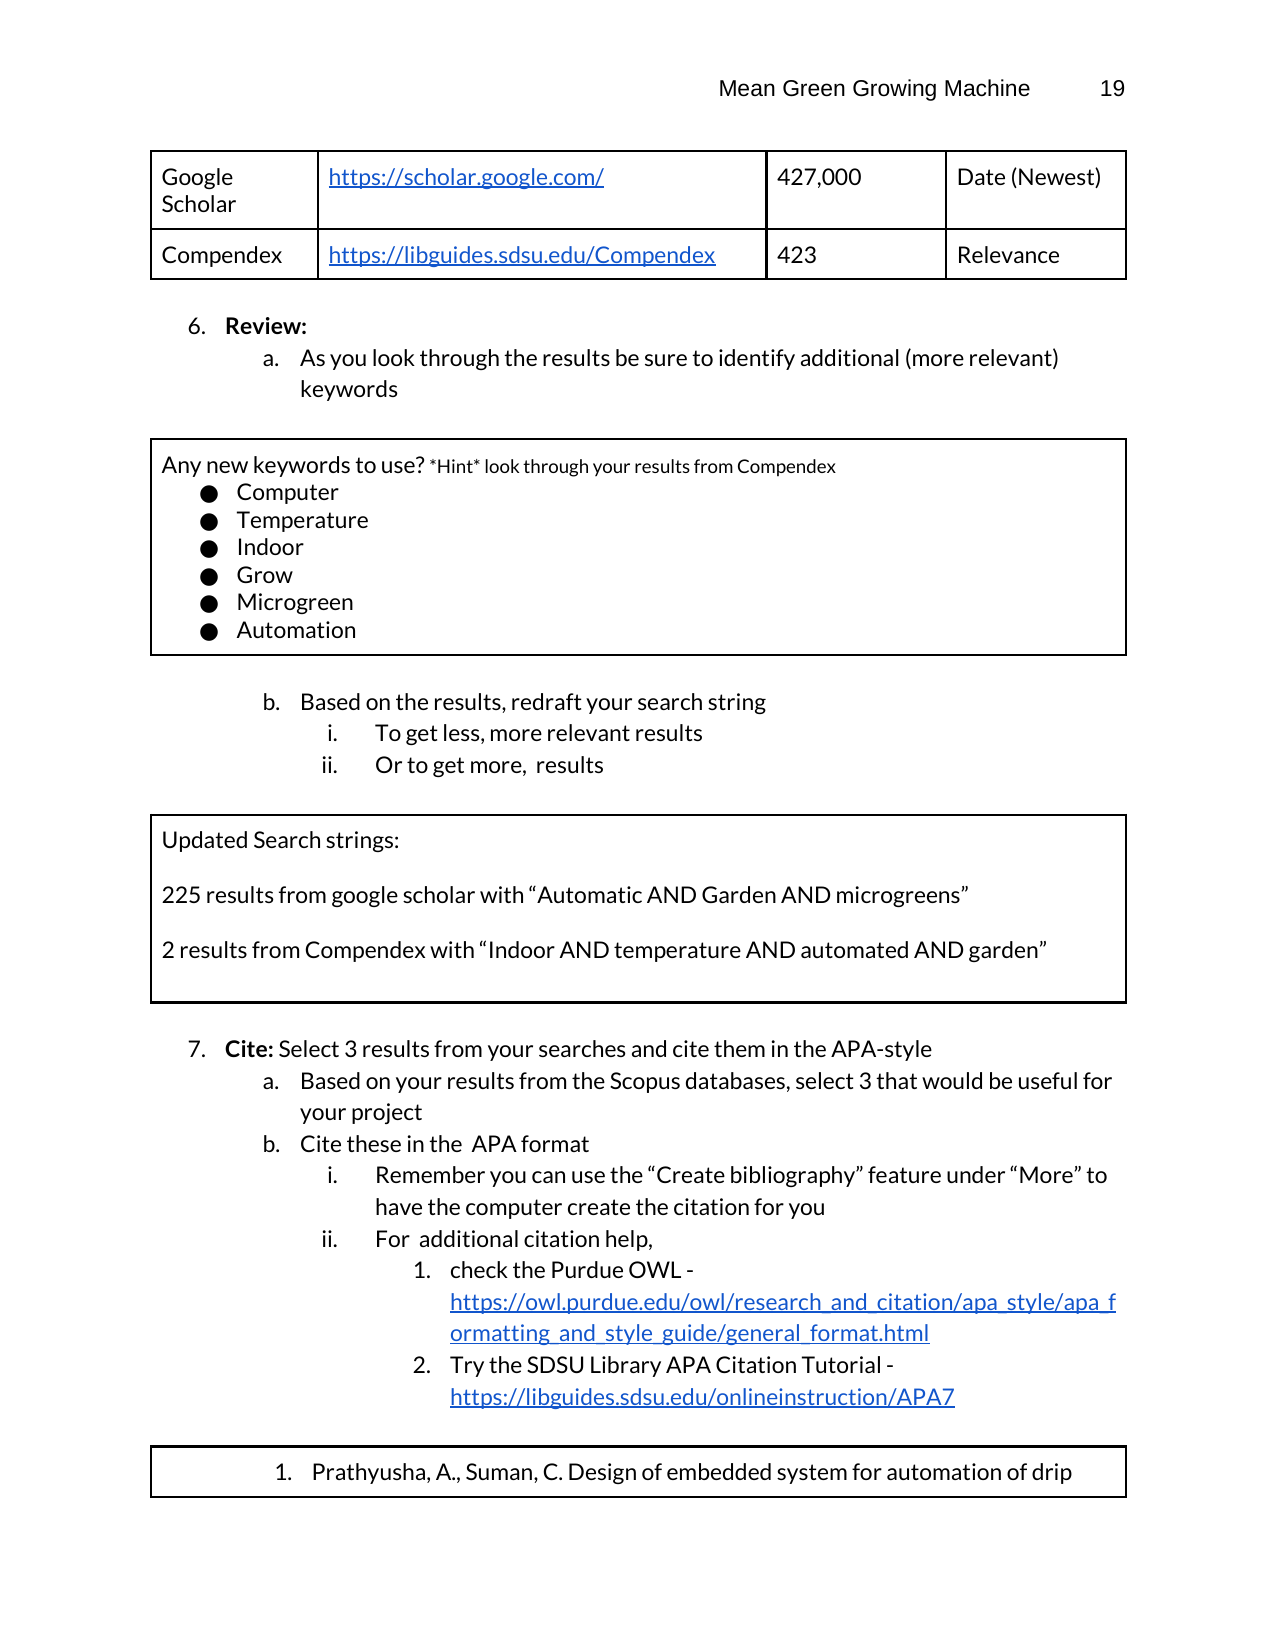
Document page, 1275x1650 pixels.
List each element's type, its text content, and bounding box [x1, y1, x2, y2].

table_cell https://scholar.google.com/ [319, 152, 765, 228]
list Try the SDSU Library APA Citation Tutorial - https://libguides.sdsu.edu/onlineinstruction/APA7 [412, 1351, 1125, 1410]
table_header Updated Search strings: 225 results from google scholar with “Automatic AND Garden AND microgreens” 2 results from Compendex with “Indoor AND temperature AND automated AND garden” [152, 816, 1125, 1001]
table_cell Compendex [152, 230, 317, 278]
table_cell Google Scholar [152, 152, 317, 228]
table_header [152, 1448, 1125, 1496]
list Based on your results from the Scopus databases, select 3 that would be useful for your project [262, 1067, 1125, 1126]
table_cell 427,000 [768, 152, 945, 228]
list Review: [187, 312, 1125, 339]
table_cell https://libguides.sdsu.edu/Compendex [319, 230, 765, 278]
list As you look through the results be sure to identify additional (more relevant) keywords [262, 343, 1125, 403]
list Remember you can use the “Create bibliography” feature under “More” to have the computer create the citation for you [337, 1161, 1125, 1220]
table_cell Date (Newest) [947, 152, 1125, 228]
list To get less, more relevant results [337, 719, 1125, 746]
list Cite: Select 3 results from your searches and cite them in the APA-style [187, 1035, 1125, 1063]
table_cell 423 [768, 230, 945, 278]
list Cite these in the APA format [262, 1130, 1125, 1157]
table_cell Relevance [947, 230, 1125, 278]
table_header Any new keywords to use? *Hint* look through your results from Compendex Computer Temperature Indoor Grow Microgreen Automation [152, 440, 1125, 654]
list Or to get more, results [337, 750, 1125, 778]
list check the Purdue OWL - https://owl.purdue.edu/owl/research_and_citation/apa_style/apa_formatting_and_style_guide/general_format.html [412, 1256, 1125, 1347]
list For additional citation help, [337, 1224, 1125, 1252]
list Based on the results, redraft your search string [262, 687, 1125, 715]
